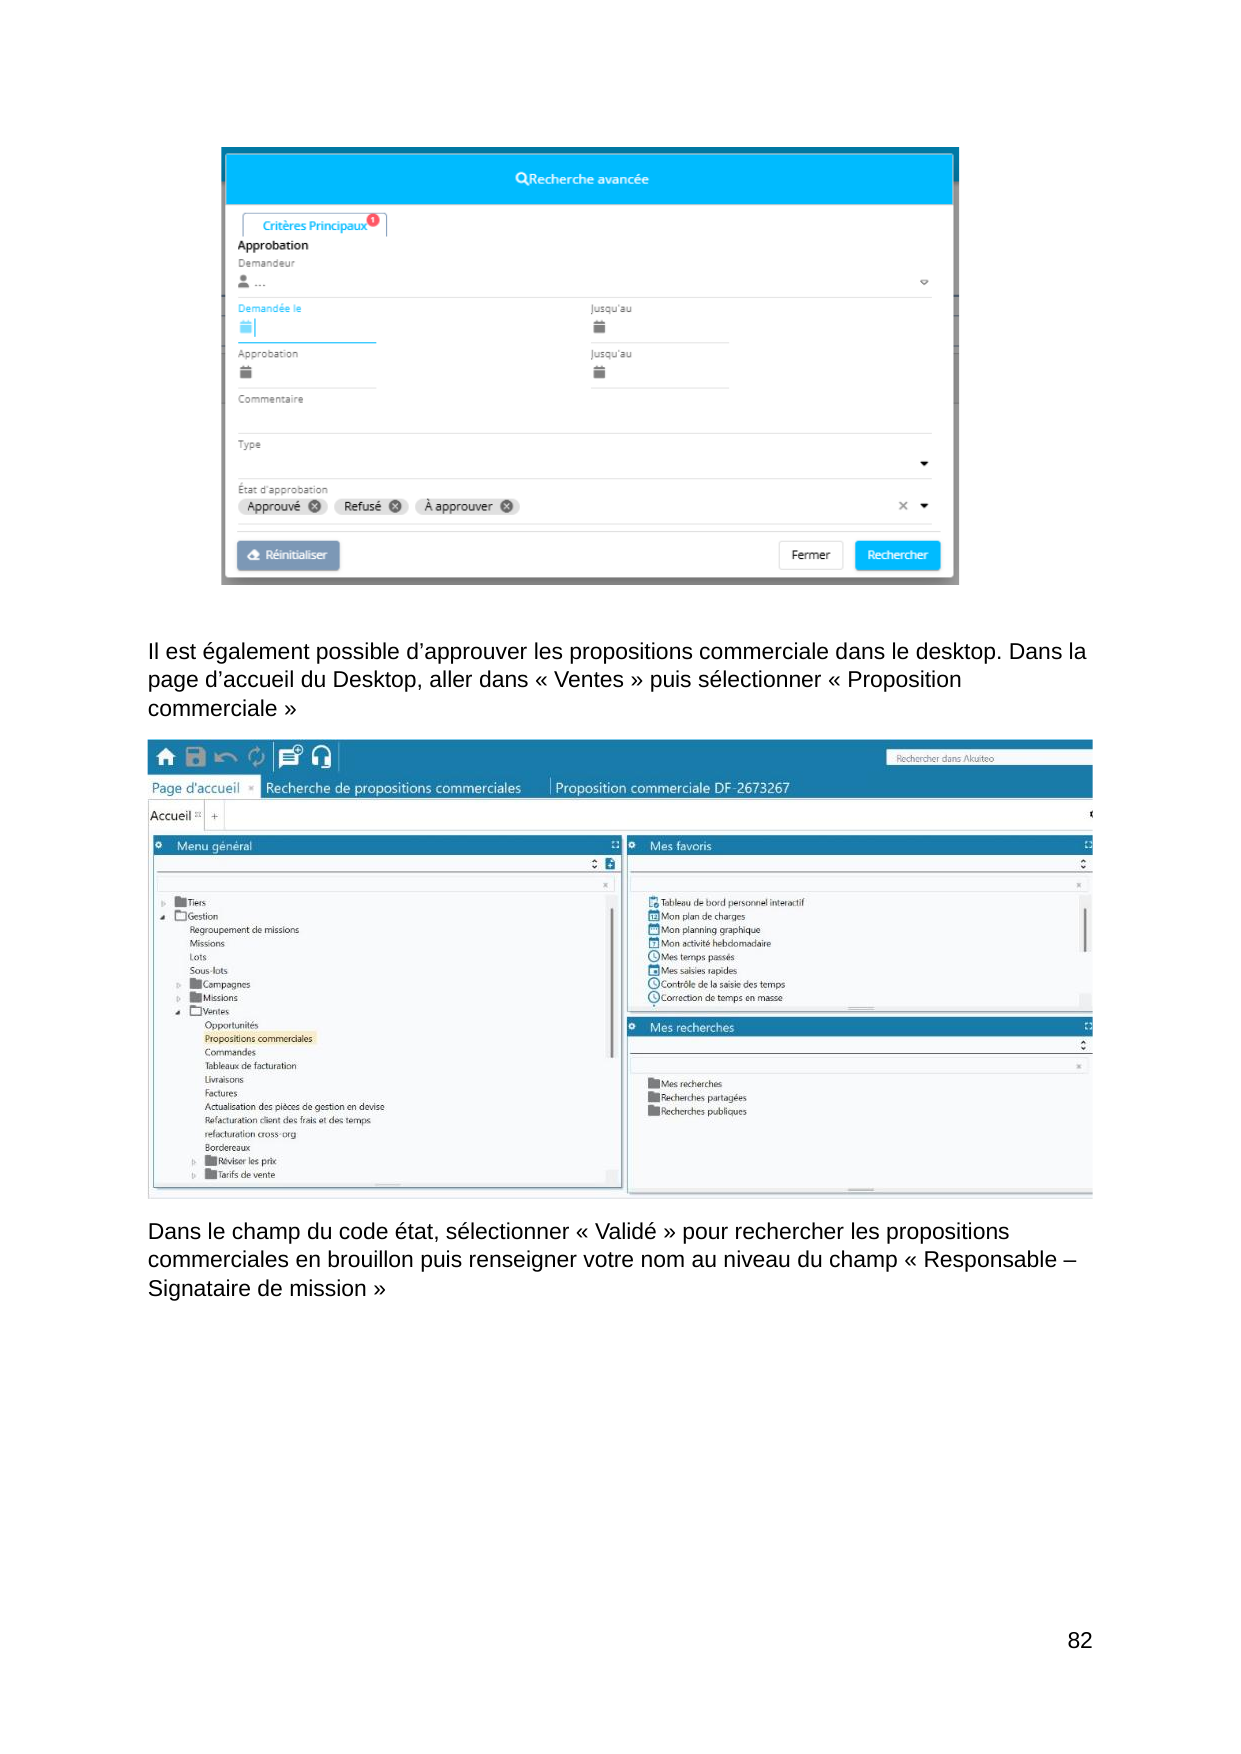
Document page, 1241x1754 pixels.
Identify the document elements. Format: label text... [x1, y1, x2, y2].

text Il est également possible d’approuver les propositions commerciale dans le desktop. ​Dans la page d’accueil du Desktop, aller dans « Ventes » puis sélectionner « Proposition commerciale »​ [148, 638, 1093, 721]
text Dans le champ du code état, sélectionner « Validé » pour rechercher les propositions commerciales en brouillon puis renseigner votre nom au niveau du champ « Responsable – Signataire de mission » ​ [148, 1218, 1093, 1301]
picture [147, 739, 1093, 1199]
picture [516, 173, 529, 185]
picture [635, 178, 648, 183]
picture [538, 178, 547, 183]
picture [221, 182, 960, 585]
picture [557, 178, 565, 183]
picture [584, 178, 593, 183]
picture [530, 175, 535, 183]
picture [607, 178, 618, 183]
